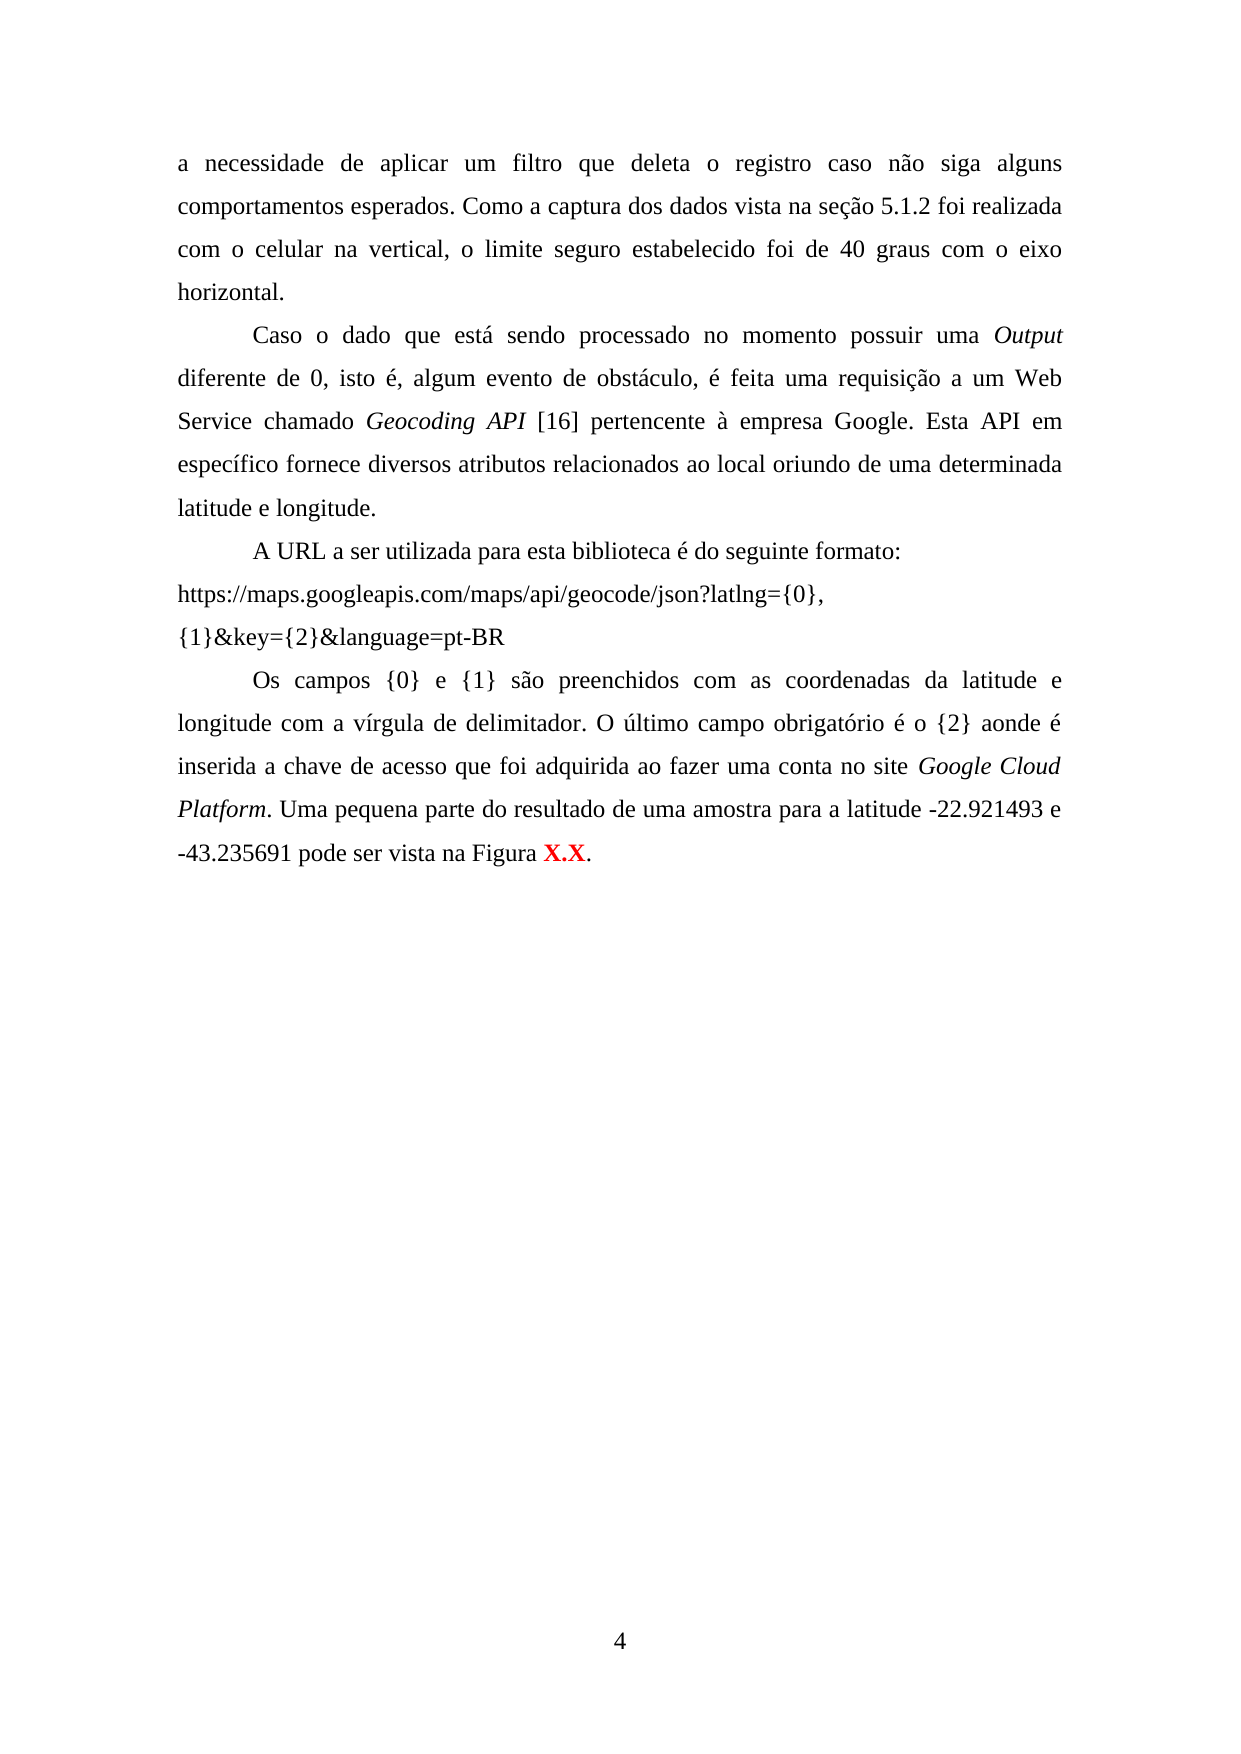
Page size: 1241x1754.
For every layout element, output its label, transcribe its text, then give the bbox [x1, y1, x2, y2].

text https://maps.googleapis.com/maps/api/geocode/json?latlng={0},{1}&key={2}&language=pt-BR [177, 579, 1063, 651]
text A URL a ser utilizada para esta biblioteca é do seguinte formato: [177, 536, 1063, 564]
text Os campos {0} e {1} são preenchidos com as coordenadas da latitude e longitude com a vírgula de delimitador. O último campo obrigatório é o {2} aonde é inserida a chave de acesso que foi adquirida ao fazer uma conta no site Google Cloud Platform. Uma pequena parte do resultado de uma amostra para a latitude -22.921493 e -43.235691 pode ser vista na Figura X.X. [177, 665, 1063, 866]
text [177, 148, 1063, 306]
text Caso o dado que está sendo processado no momento possuir uma Output diferente de 0, isto é, algum evento de obstáculo, é feita uma requisição a um Web Service chamado Geocoding API [16] pertencente à empresa Google. Esta API em específico fornece diversos atributos relacionados ao local oriundo de uma determinada latitude e longitude. [177, 320, 1063, 521]
